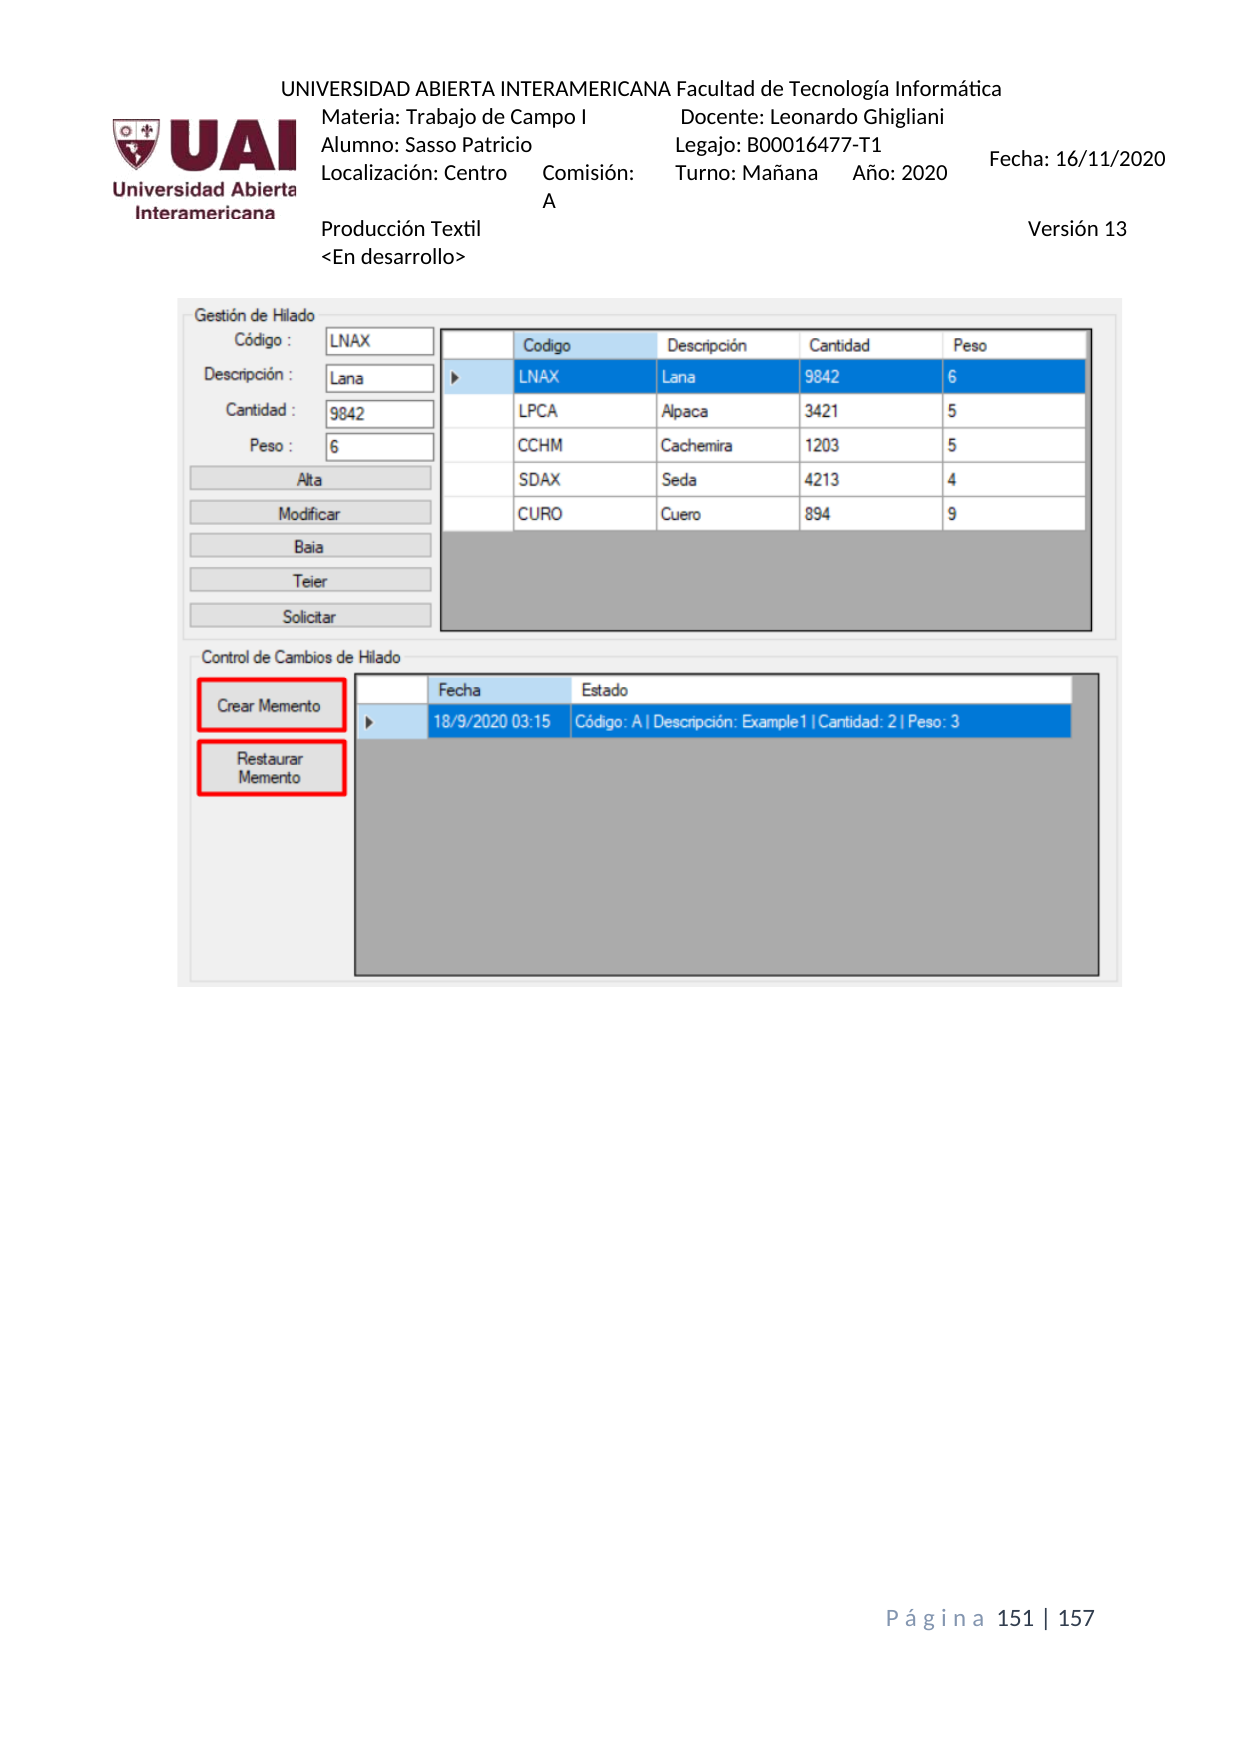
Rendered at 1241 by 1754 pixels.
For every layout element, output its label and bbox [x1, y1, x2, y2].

picture [177, 298, 1123, 987]
picture [112, 119, 297, 219]
